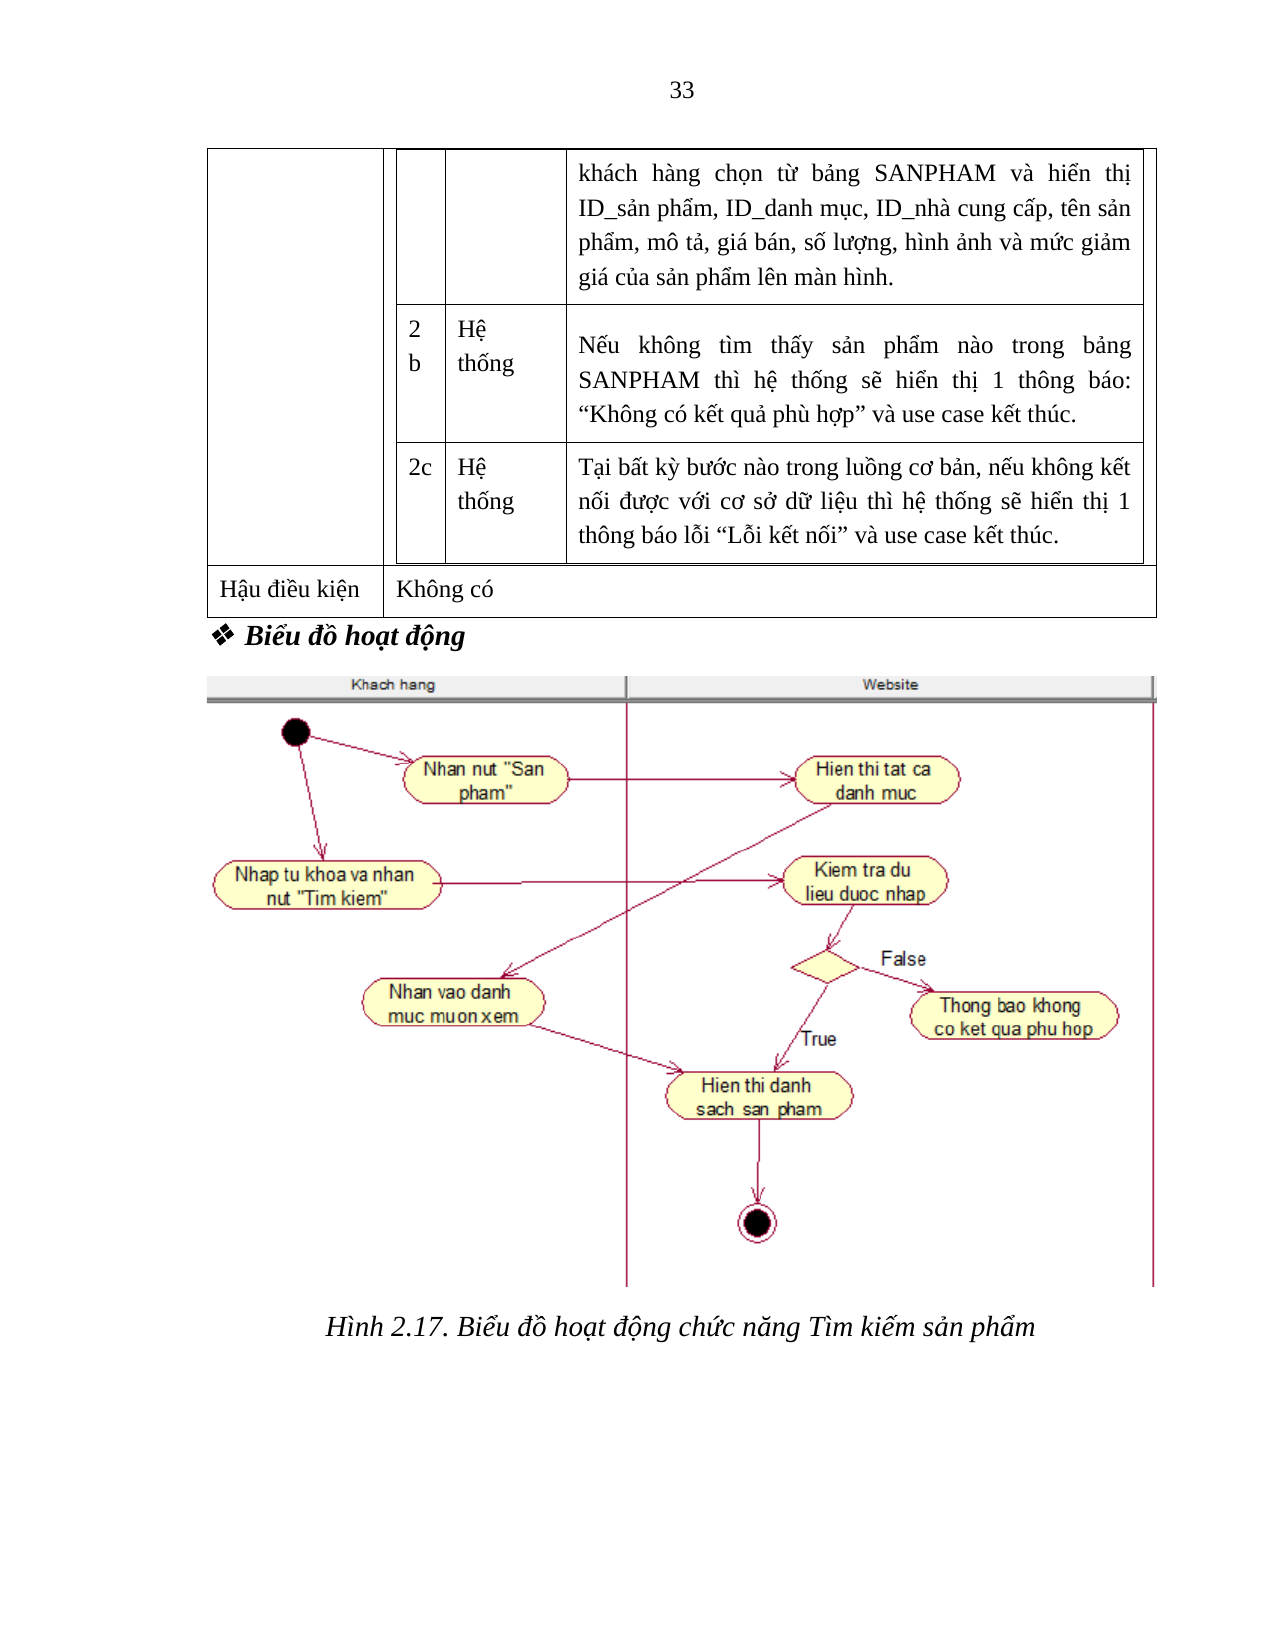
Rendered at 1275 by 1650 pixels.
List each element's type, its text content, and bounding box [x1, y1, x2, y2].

table_cell [384, 149, 396, 564]
table_cell Không có [384, 566, 1156, 617]
table_cell [567, 305, 1143, 442]
table_cell [567, 150, 1143, 304]
table_cell [446, 150, 566, 304]
table_cell [397, 305, 445, 442]
table_cell [397, 150, 445, 304]
table_cell [567, 443, 1143, 563]
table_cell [208, 149, 383, 564]
text Hình 2.17. Biểu đồ hoạt động chức năng Tìm kiếm sản phẩm [207, 1309, 1157, 1342]
table_cell [446, 305, 566, 442]
list Biểu đồ hoạt động [207, 618, 1157, 651]
table_cell [1144, 149, 1156, 564]
table_cell Hậu điều kiện [208, 566, 383, 617]
picture [206, 676, 1157, 1287]
table_cell [446, 443, 566, 563]
table_cell [397, 443, 445, 563]
